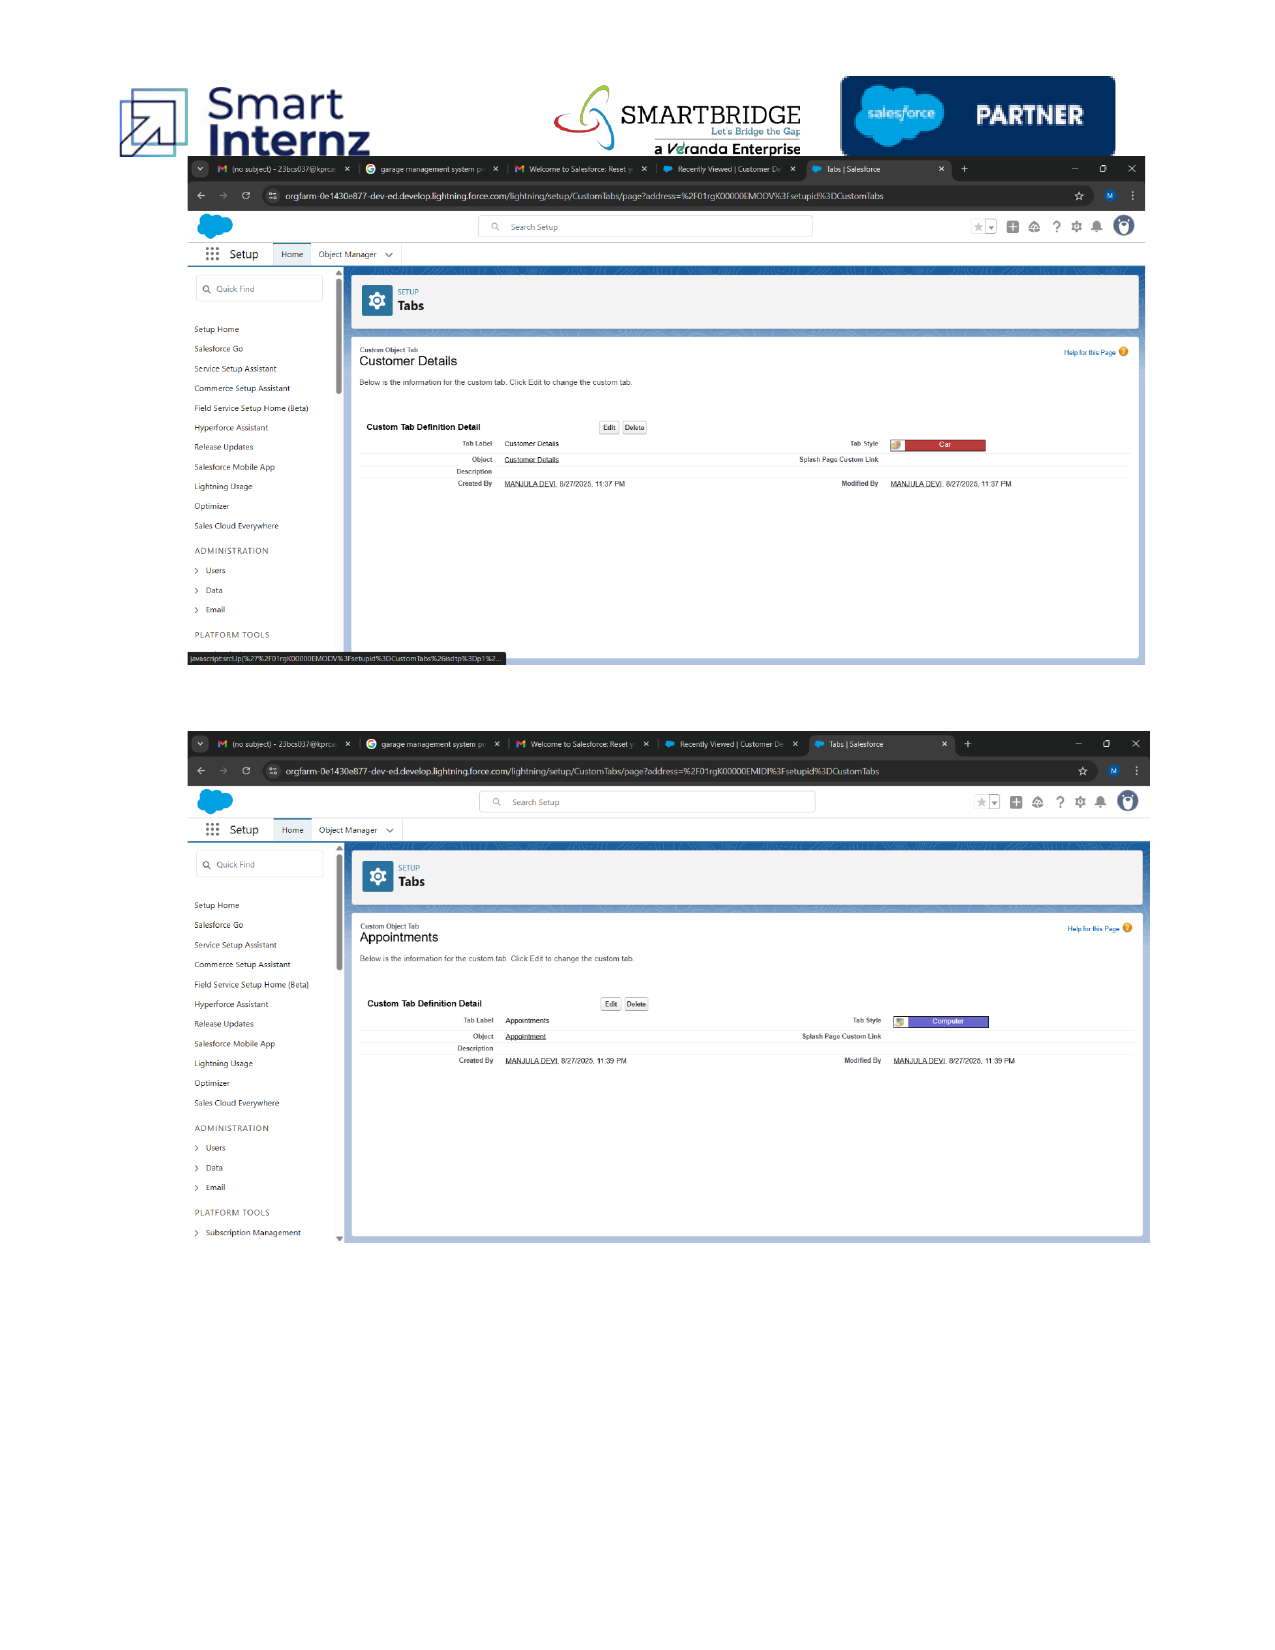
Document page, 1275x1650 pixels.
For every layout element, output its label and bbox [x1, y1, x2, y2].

picture [112, 76, 1146, 665]
picture [187, 731, 1150, 1243]
